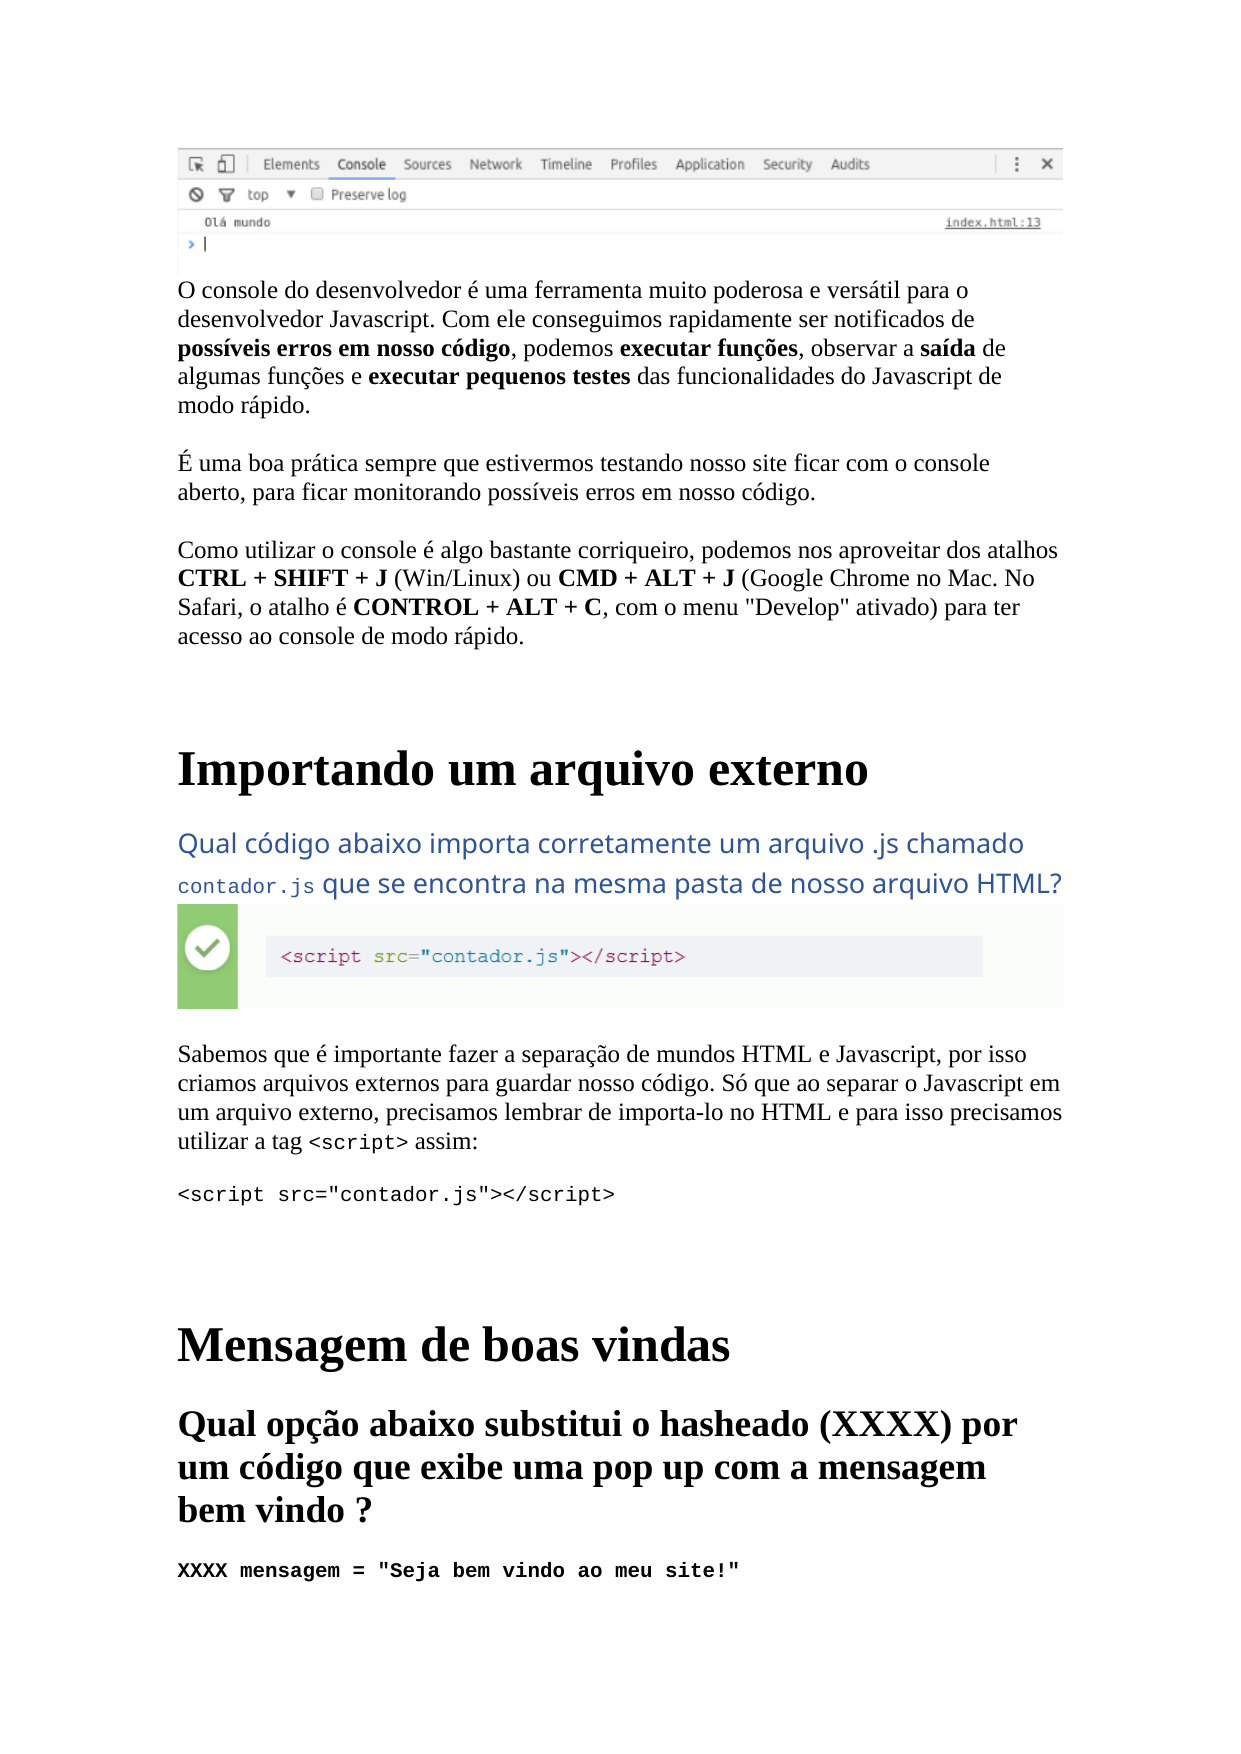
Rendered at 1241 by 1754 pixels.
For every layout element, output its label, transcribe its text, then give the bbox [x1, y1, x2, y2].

subtitle Mensagem de boas vindas [177, 1314, 1063, 1372]
text O console do desenvolvedor é uma ferramenta muito poderosa e versátil para o desenvolvedor Javascript. Com ele conseguimos rapidamente ser notificados de possíveis erros em nosso código, podemos executar funções, observar a saída de algumas funções e executar pequenos testes das funcionalidades do Javascript de modo rápido. [177, 276, 1063, 419]
text É uma boa prática sempre que estivermos testando nosso site ficar com o console aberto, para ficar monitorando possíveis erros em nosso código. [177, 448, 1063, 506]
subtitle Importando um arquivo externo [177, 738, 1063, 796]
picture [177, 904, 1063, 1009]
text <script src="contador.js"></script> [177, 1184, 1063, 1208]
text Qual opção abaixo substitui o hasheado (XXXX) por um código que exibe uma pop up com a mensagem bem vindo ? [177, 1401, 1063, 1530]
picture [177, 147, 1063, 276]
text Sabemos que é importante fazer a separação de mundos HTML e Javascript, por isso criamos arquivos externos para guardar nosso código. Só que ao separar o Javascript em um arquivo externo, precisamos lembrar de importa-lo no HTML e para isso precisamos utilizar a tag <script> assim: [177, 1039, 1063, 1155]
text Como utilizar o console é algo bastante corriqueiro, podemos nos aproveitar dos atalhos CTRL + SHIFT + J (Win/Linux) ou CMD + ALT + J (Google Chrome no Mac. No Safari, o atalho é CONTROL + ALT + C, com o menu "Develop" ativado) para ter acesso ao console de modo rápido. [177, 535, 1063, 650]
subtitle Qual código abaixo importa corretamente um arquivo .js chamado contador.js que se encontra na mesma pasta de nosso arquivo HTML? [177, 825, 1063, 902]
text XXXX mensagem = "Seja bem vindo ao meu site!" [177, 1559, 1063, 1583]
